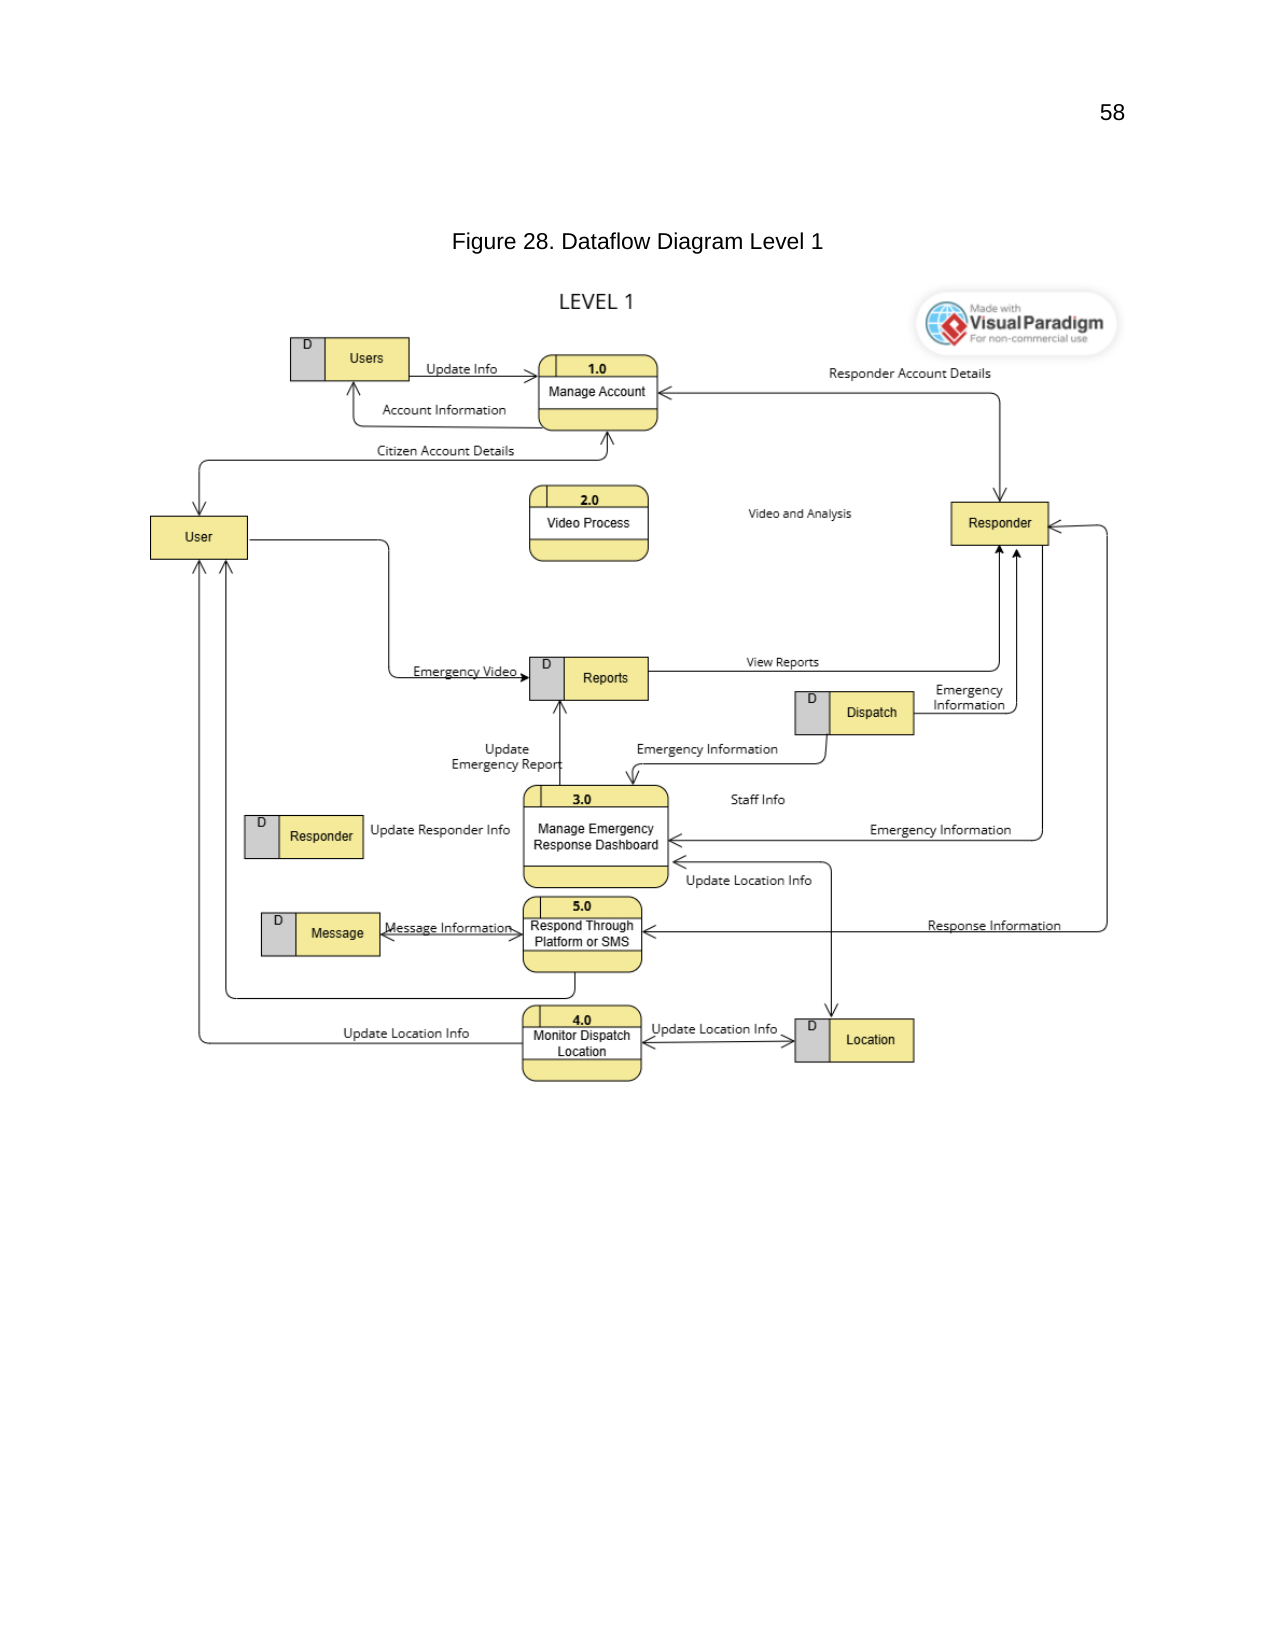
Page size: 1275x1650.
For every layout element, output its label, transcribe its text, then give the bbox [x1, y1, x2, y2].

subtitle Figure 28. Dataflow Diagram Level 1 [150, 228, 1125, 254]
picture [150, 281, 1125, 1082]
